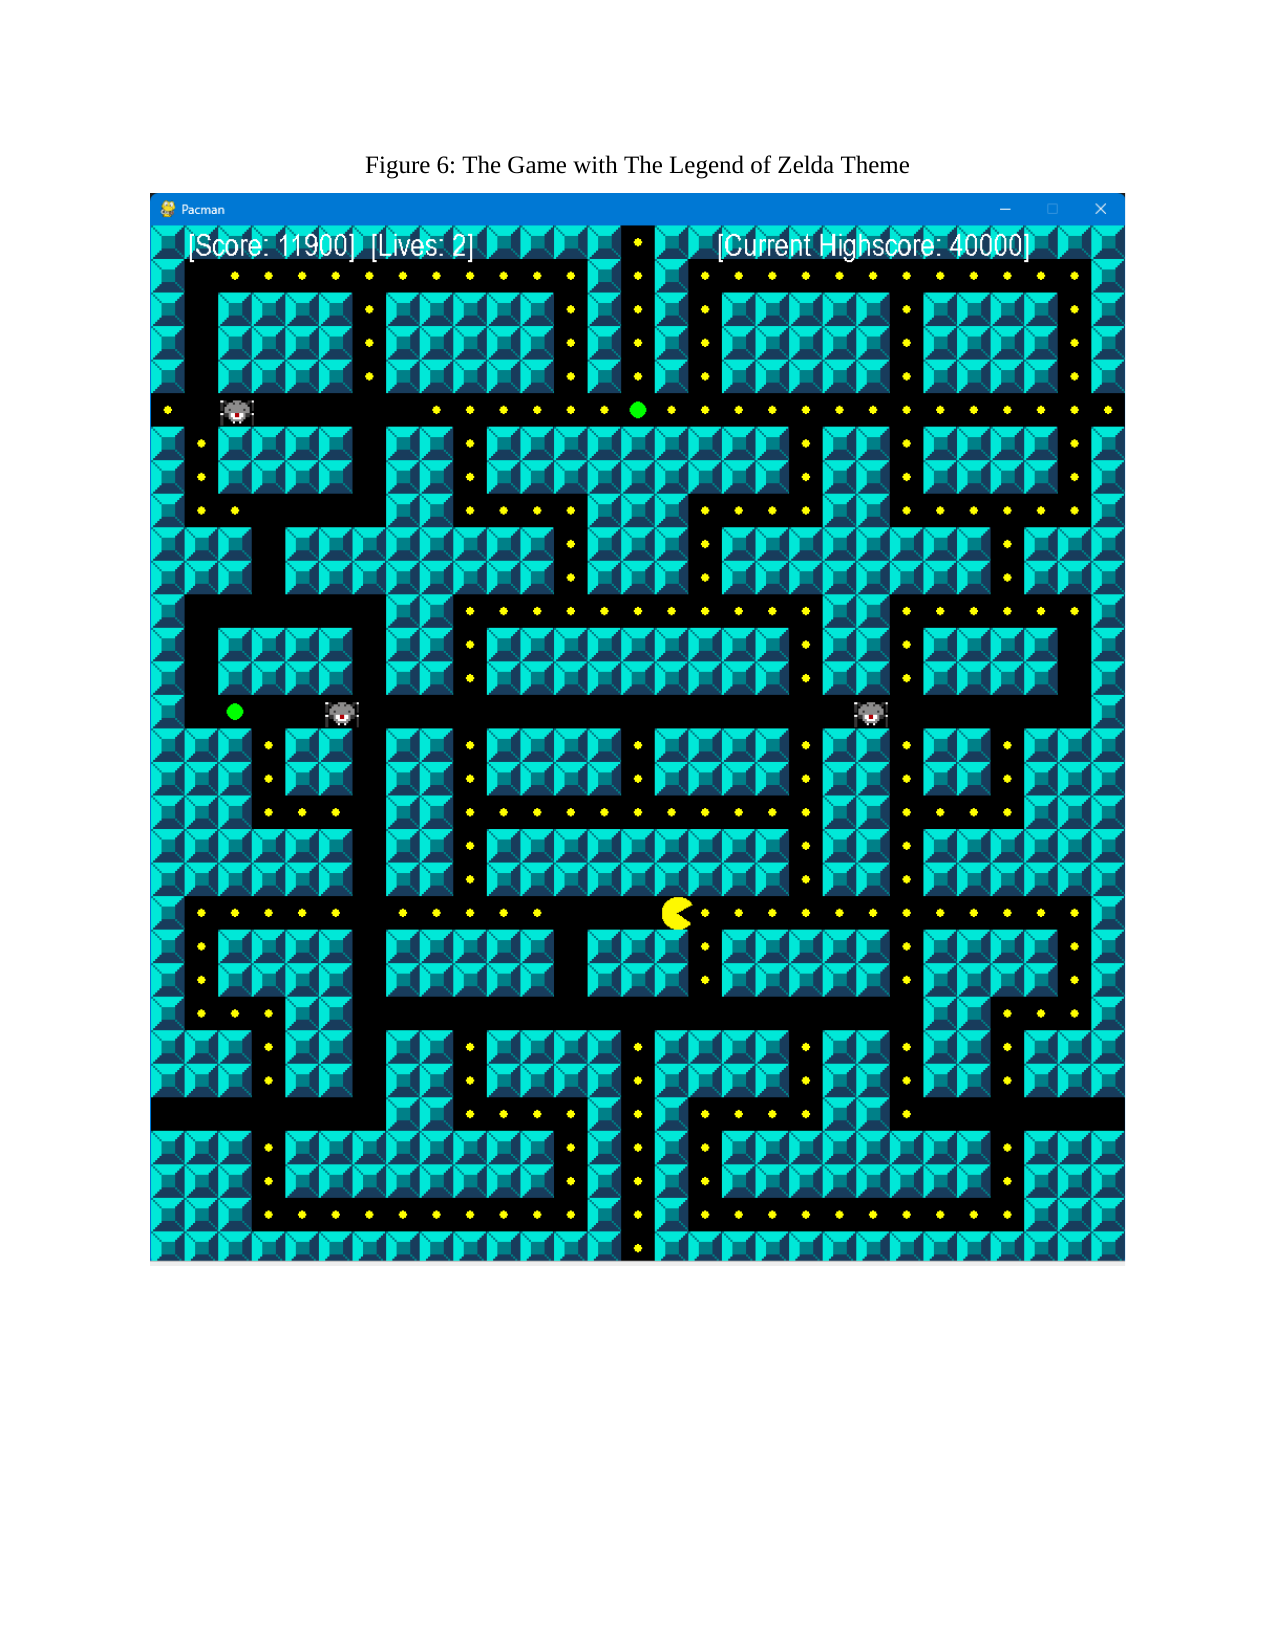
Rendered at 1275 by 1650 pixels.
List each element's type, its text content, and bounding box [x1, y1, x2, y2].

text Figure 6: The Game with The Legend of Zelda Theme [150, 150, 1125, 193]
picture [150, 193, 1125, 1266]
